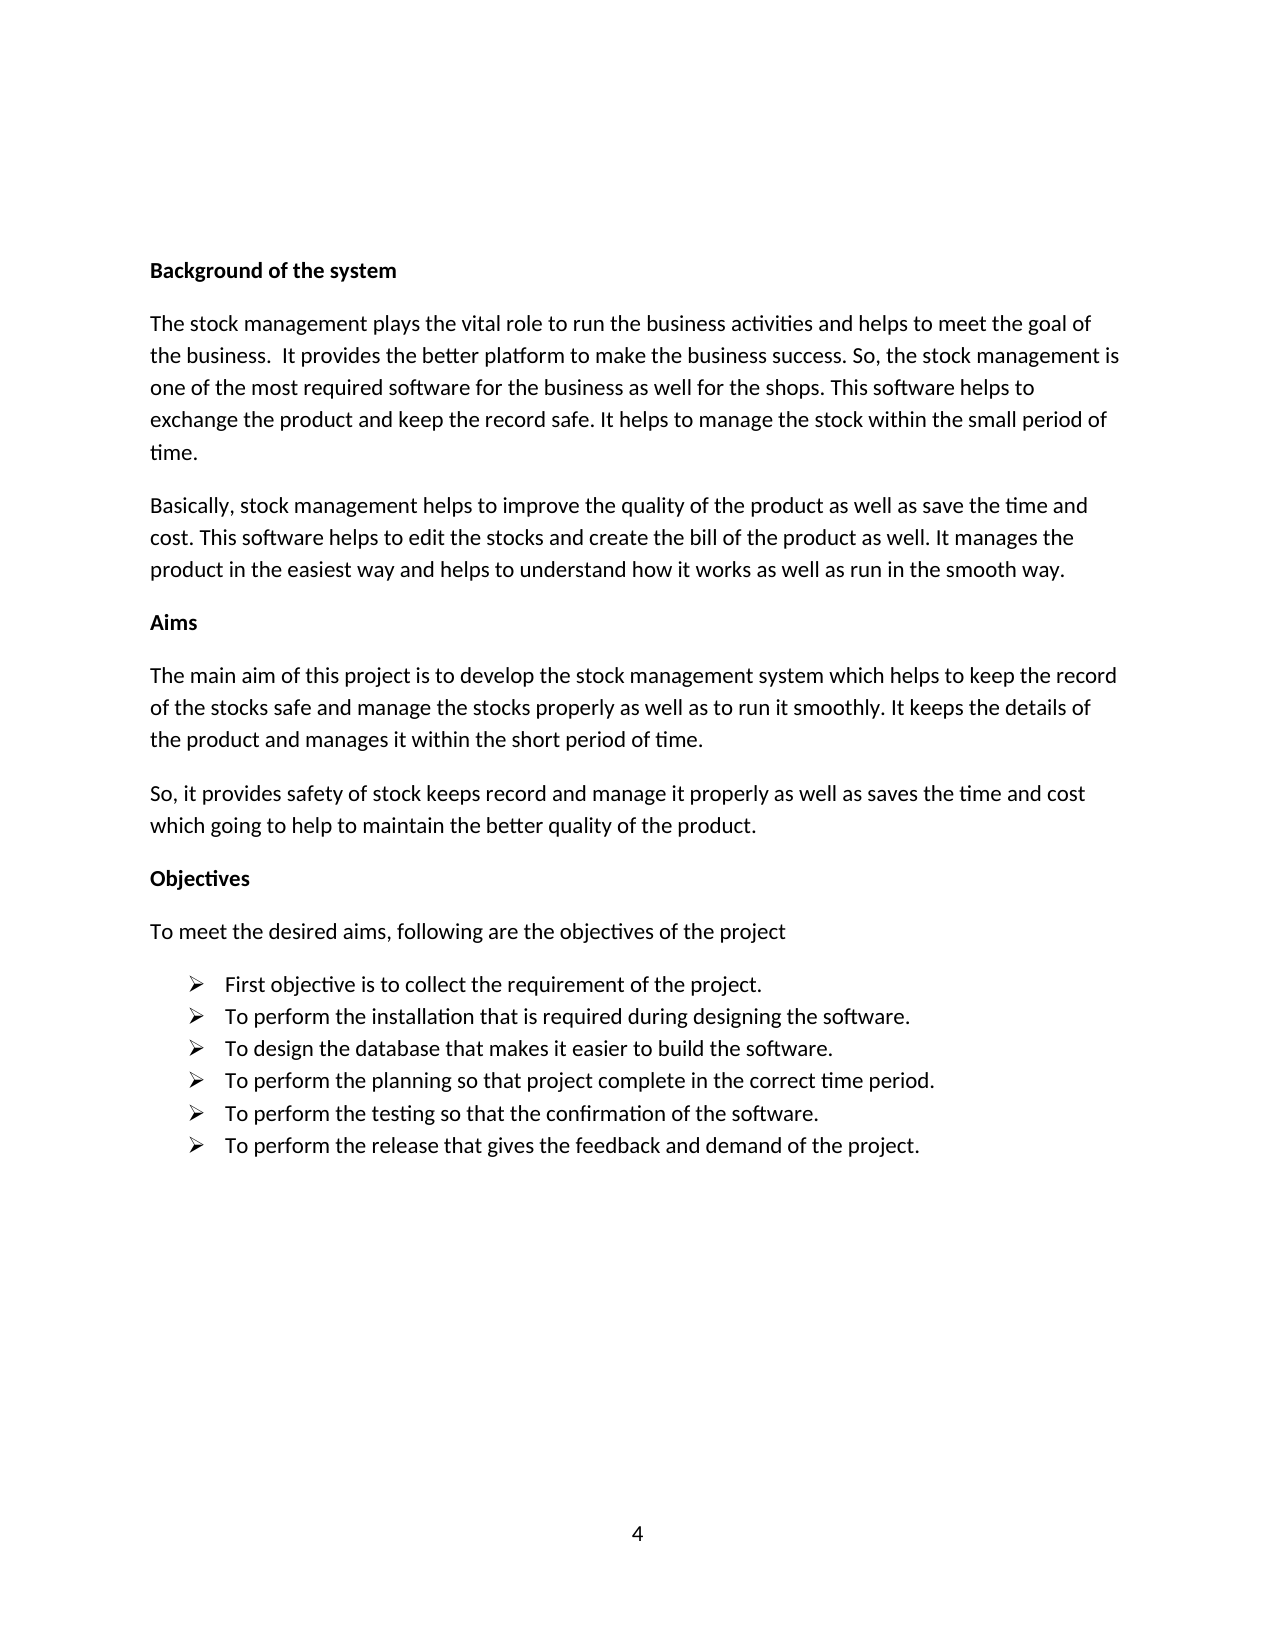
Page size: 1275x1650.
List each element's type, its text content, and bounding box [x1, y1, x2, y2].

text The main aim of this project is to develop the stock management system which helps to keep the record of the stocks safe and manage the stocks properly as well as to run it smoothly. It keeps the details of the product and manages it within the short period of time. [150, 661, 1125, 754]
list First objective is to collect the requirement of the project. [187, 970, 1125, 998]
list To perform the testing so that the confirmation of the software. [187, 1099, 1125, 1127]
text The stock management plays the vital role to run the business activities and helps to meet the goal of the business. It provides the better platform to make the business success. So, the stock management is one of the most required software for the business as well for the shops. This software helps to exchange the product and keep the record safe. It helps to manage the stock within the small period of time. [150, 309, 1125, 466]
text Background of the system [150, 256, 1125, 284]
list To perform the planning so that project complete in the correct time period. [187, 1066, 1125, 1094]
text Aims [150, 608, 1125, 636]
text So, it provides safety of stock keeps record and manage it properly as well as saves the time and cost which going to help to maintain the better quality of the product. [150, 779, 1125, 839]
list To perform the release that gives the feedback and demand of the project. [187, 1131, 1125, 1159]
text To meet the desired aims, following are the objectives of the project [150, 917, 1125, 945]
text Basically, stock management helps to improve the quality of the product as well as save the time and cost. This software helps to edit the stocks and create the bill of the product as well. It manages the product in the easiest way and helps to understand how it works as well as run in the smooth way. [150, 491, 1125, 583]
list To design the database that makes it easier to build the software. [187, 1034, 1125, 1062]
text Objectives [150, 864, 1125, 892]
list To perform the installation that is required during designing the software. [187, 1002, 1125, 1030]
